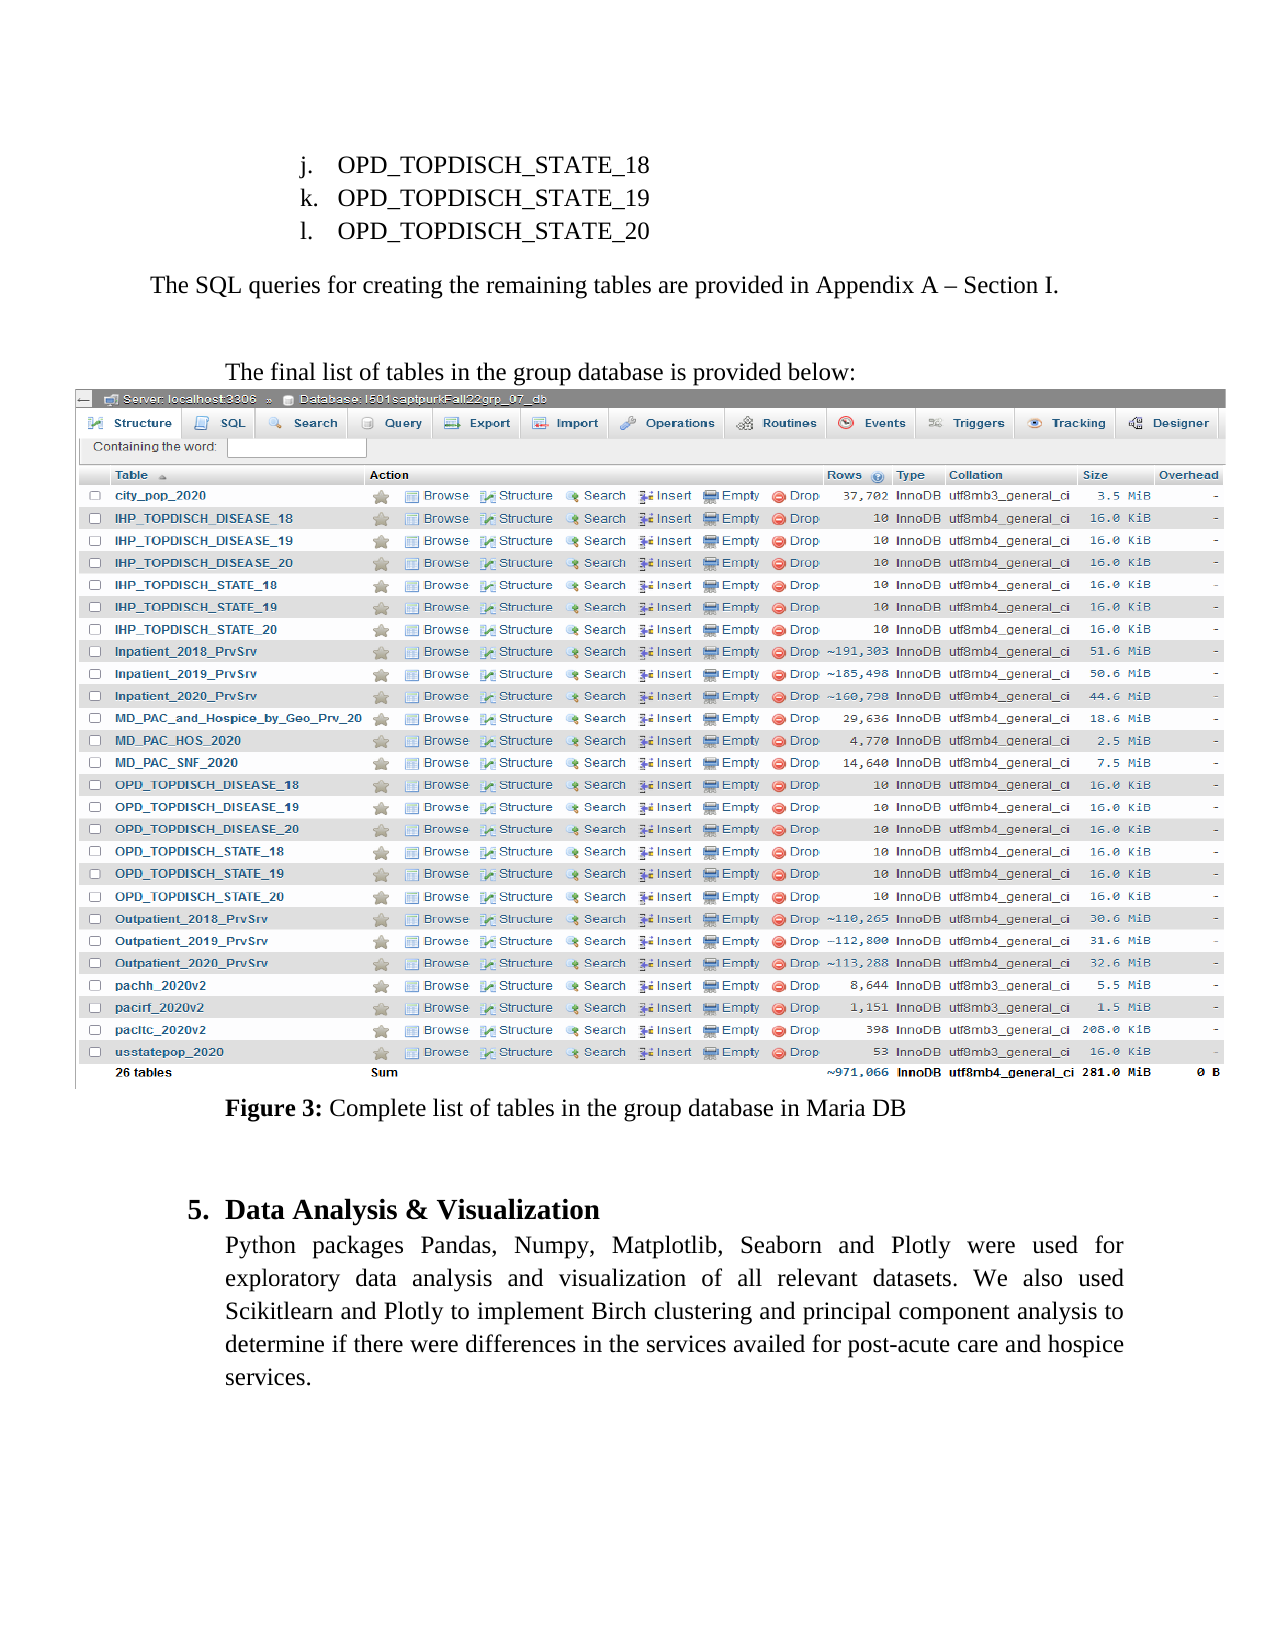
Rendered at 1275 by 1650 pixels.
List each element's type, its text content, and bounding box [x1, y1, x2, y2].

picture [75, 389, 1226, 1089]
list OPD_TOPDISCH_STATE_19 [300, 183, 1125, 212]
list Data Analysis & Visualization [187, 1192, 1125, 1225]
text The SQL queries for creating the remaining tables are provided in Appendix A – Section I. [150, 270, 1125, 299]
list Python packages Pandas, Numpy, Matplotlib, Seaborn and Plotly were used for exploratory data analysis and visualization of all relevant datasets. We also used Scikitlearn and Plotly to implement Birch clustering and principal component analysis to determine if there were differences in the services availed for post-acute care and hospice services. [225, 1230, 1125, 1391]
list OPD_TOPDISCH_STATE_20 [300, 216, 1125, 245]
list OPD_TOPDISCH_STATE_18 [300, 150, 1125, 179]
list Figure 3: Complete list of tables in the group database in Maria DB [225, 1093, 1125, 1121]
list The final list of tables in the group database is provided below: [225, 357, 1125, 386]
